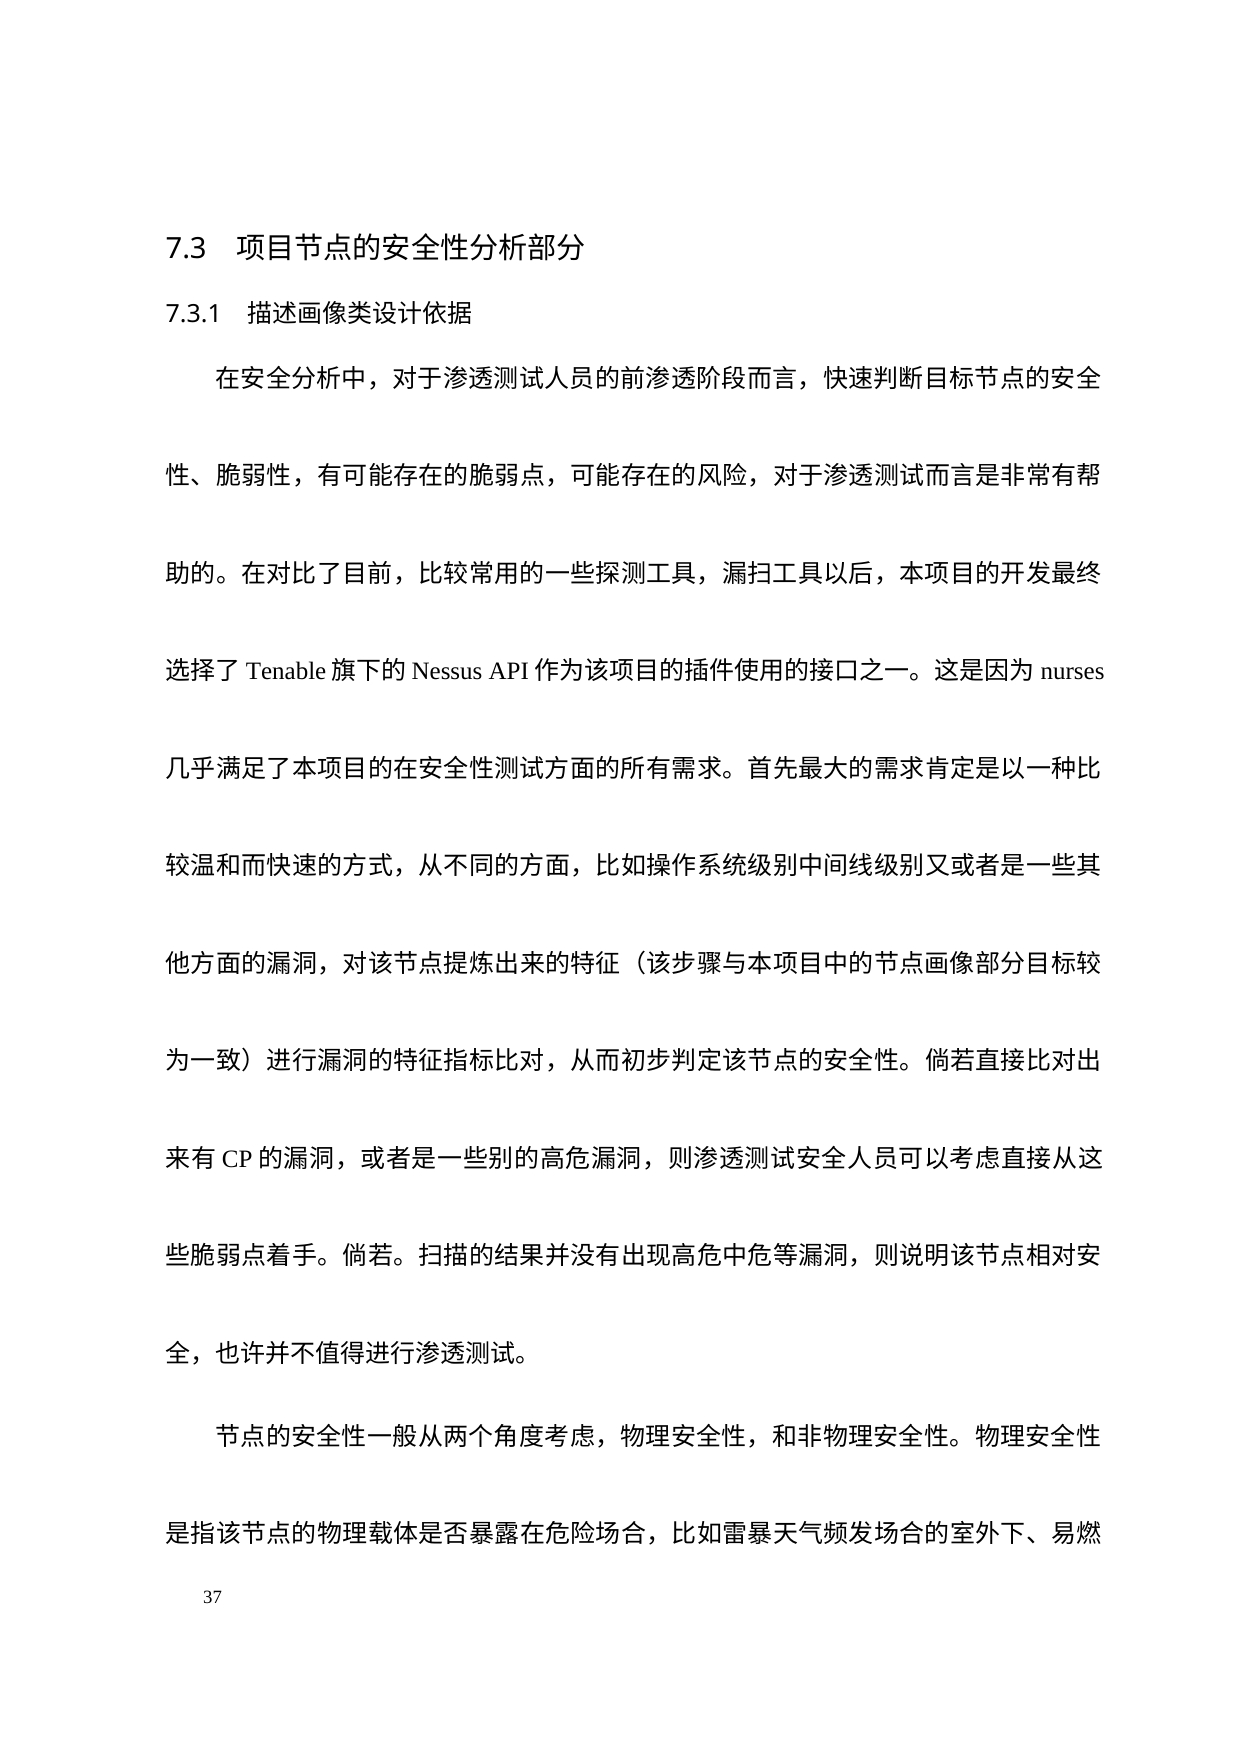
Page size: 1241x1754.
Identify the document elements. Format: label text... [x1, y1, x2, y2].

subtitle 7.3 项目节点的安全性分析部分 [165, 214, 1104, 279]
text 在安全分析中，对于渗透测试人员的前渗透阶段而言，快速判断目标节点的安全性、脆弱性，有可能存在的脆弱点，可能存在的风险，对于渗透测试而言是非常有帮助的。在对比了目前，比较常用的一些探测工具，漏扫工具以后，本项目的开发最终选择了Tenable旗下的Nessus API作为该项目的插件使用的接口之一。这是因为nurses几乎满足了本项目的在安全性测试方面的所有需求。首先最大的需求肯定是以一种比较温和而快速的方式，从不同的方面，比如操作系统级别中间线级别又或者是一些其他方面的漏洞，对该节点提炼出来的特征（该步骤与本项目中的节点画像部分目标较为一致）进行漏洞的特征指标比对，从而初步判定该节点的安全性。倘若直接比对出来有CP的漏洞，或者是一些别的高危漏洞，则渗透测试安全人员可以考虑直接从这些脆弱点着手。倘若。扫描的结果并没有出现高危中危等漏洞，则说明该节点相对安全，也许并不值得进行渗透测试。 [165, 344, 1104, 1384]
subtitle 7.3.1 描述画像类设计依据 [165, 279, 1104, 344]
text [165, 1402, 1104, 1564]
